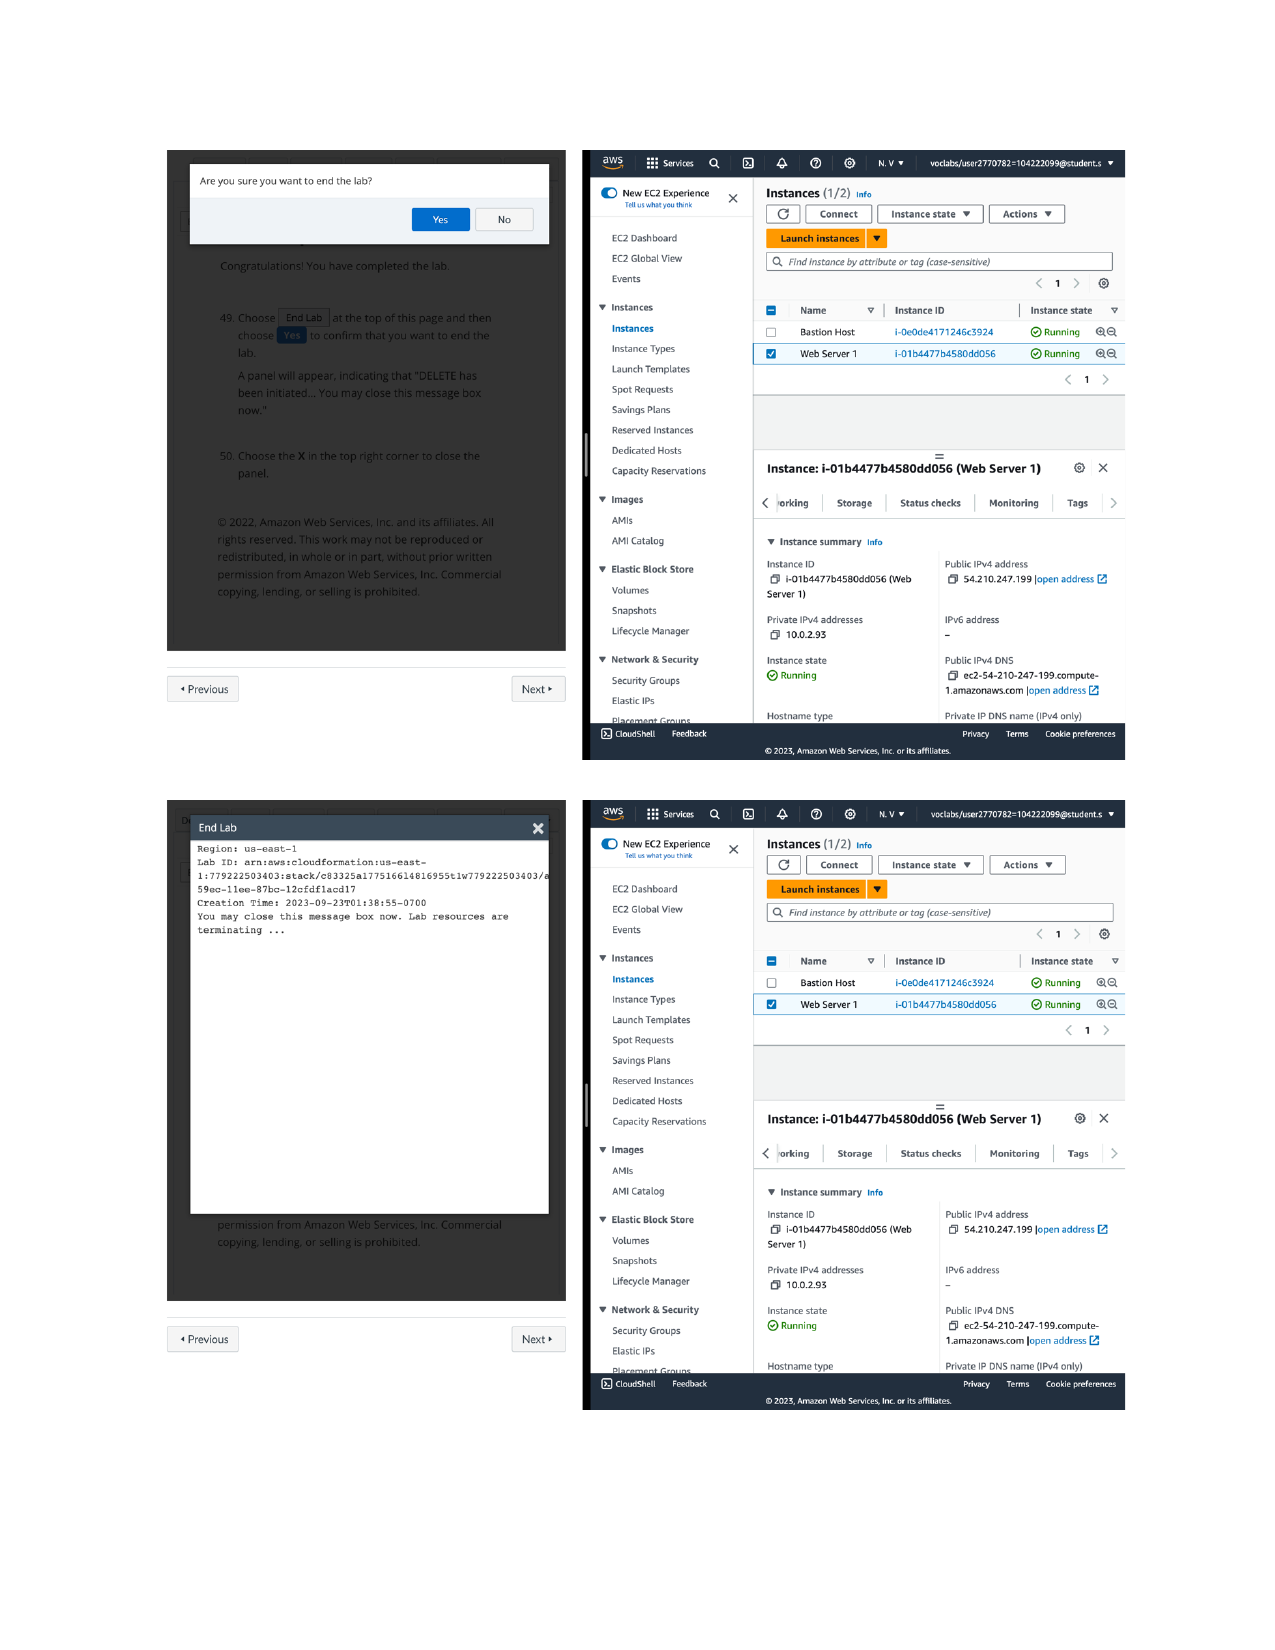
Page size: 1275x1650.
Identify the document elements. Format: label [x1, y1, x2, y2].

picture [150, 800, 1125, 1410]
picture [150, 150, 1125, 760]
